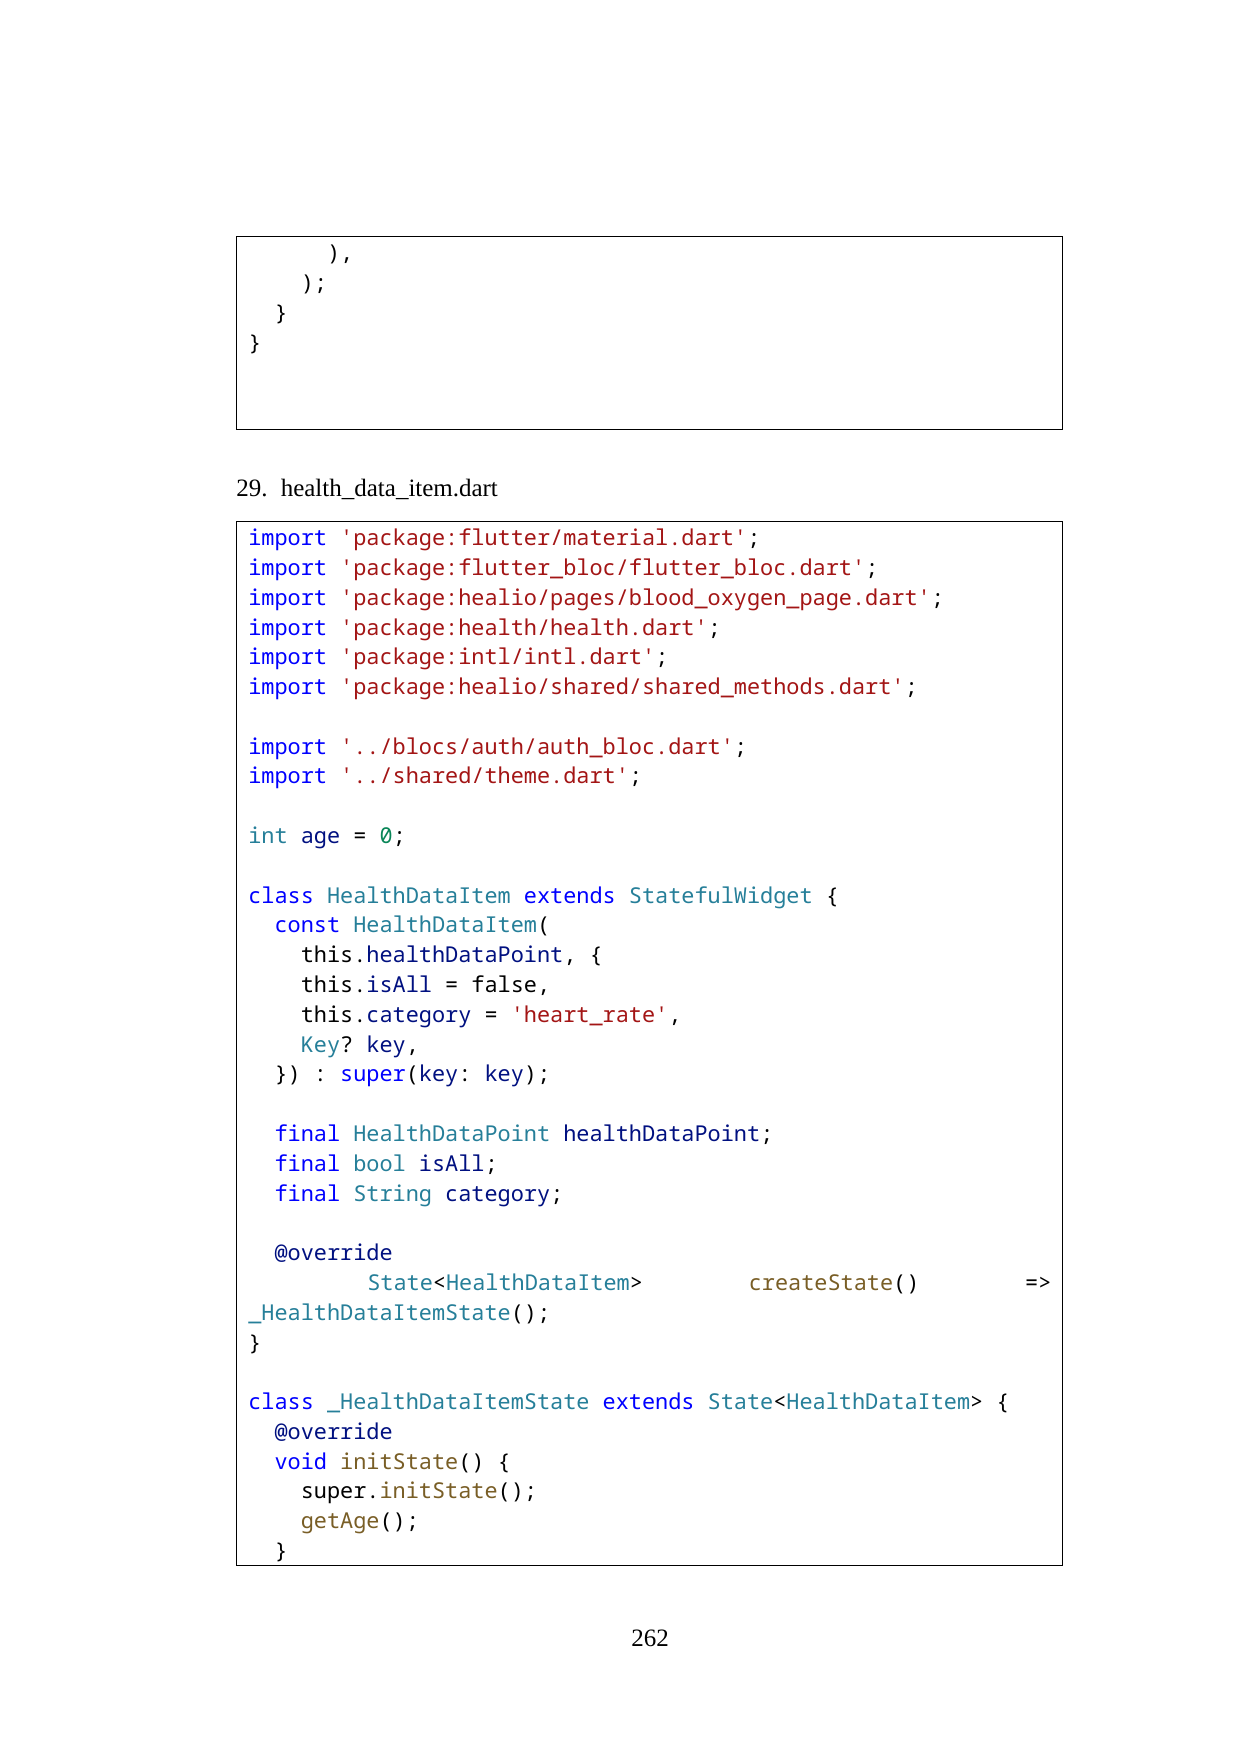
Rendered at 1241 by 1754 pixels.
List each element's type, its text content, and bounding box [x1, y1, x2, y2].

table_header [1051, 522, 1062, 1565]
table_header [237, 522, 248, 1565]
list health_data_item.dart [236, 473, 1063, 502]
